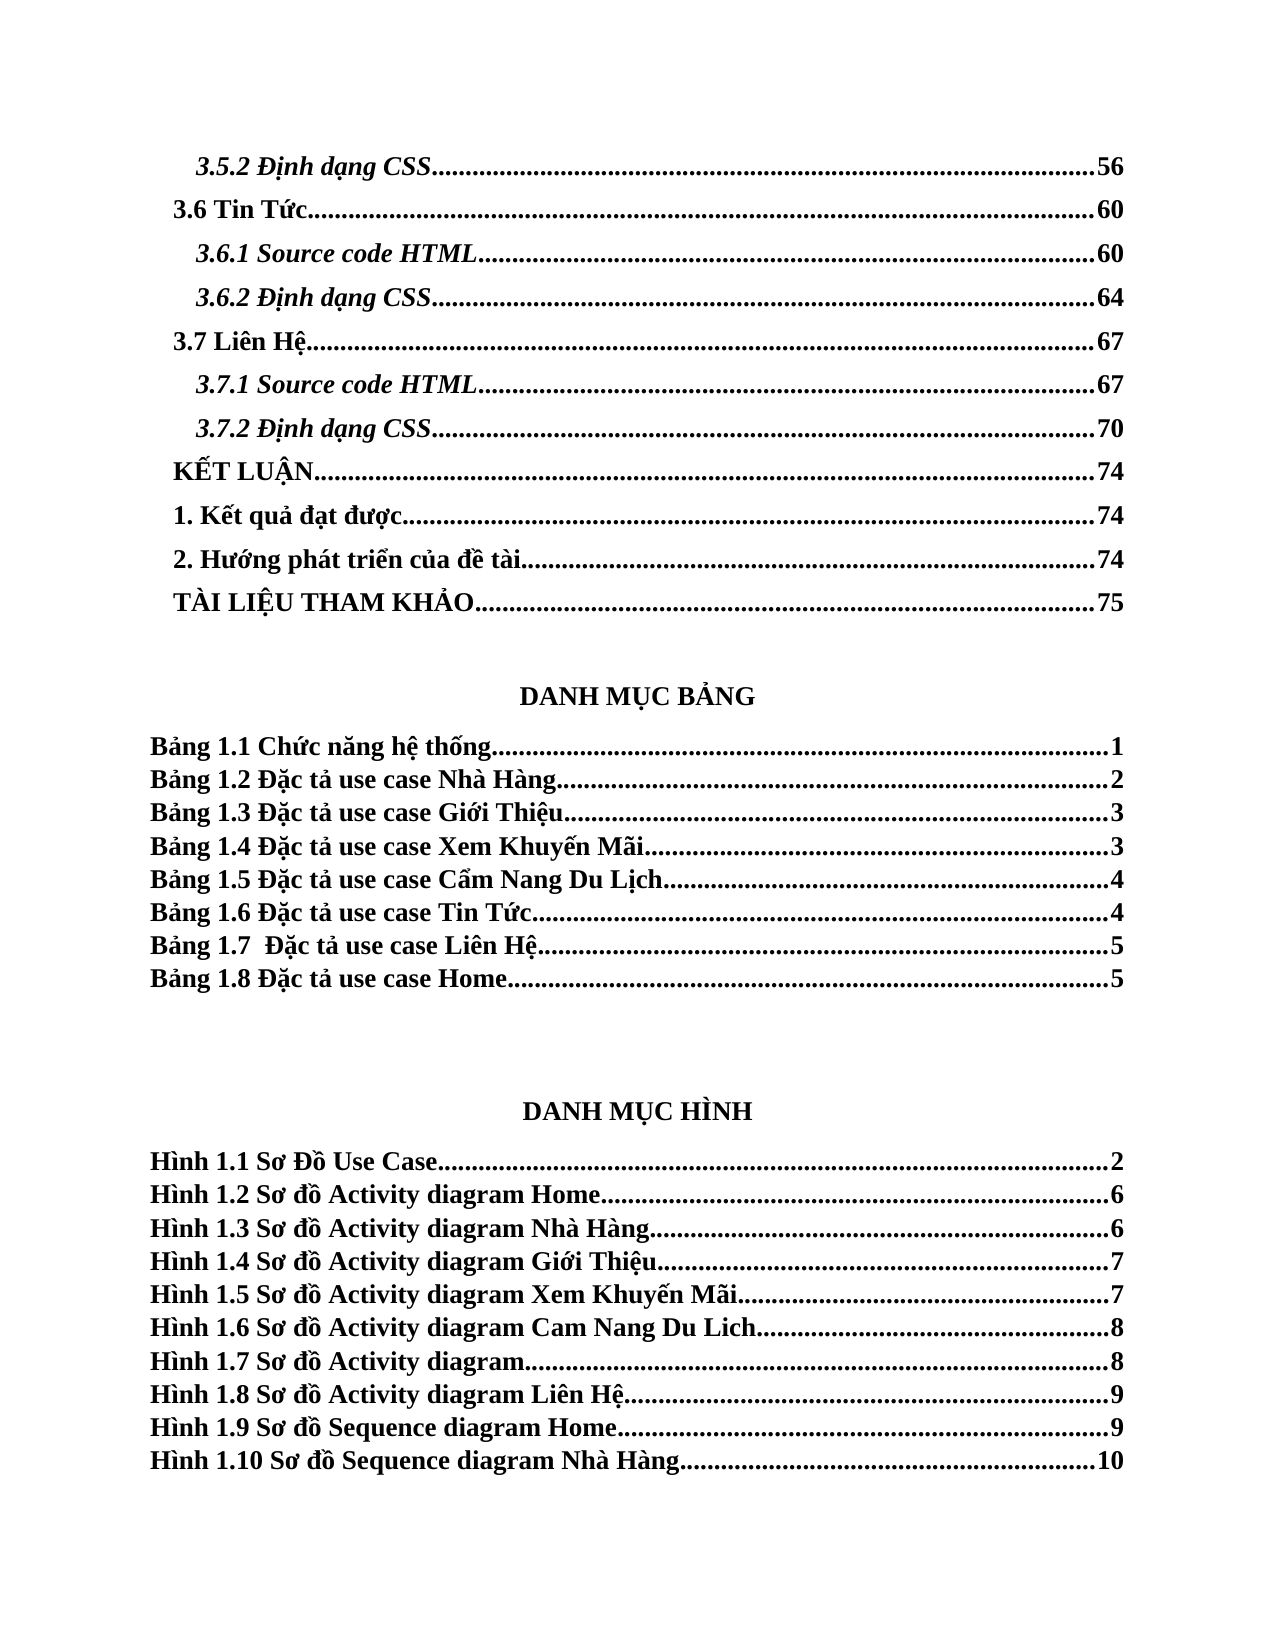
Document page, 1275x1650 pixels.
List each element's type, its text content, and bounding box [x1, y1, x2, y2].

text Bảng 1.2 Đặc tả use case Nhà Hàng 2 [150, 763, 1125, 794]
text DANH MỤC BẢNG [150, 680, 1125, 711]
text Bảng 1.4 Đặc tả use case Xem Khuyến Mãi 3 [150, 829, 1125, 861]
text Hình 1.7 Sơ đồ Activity diagram 8 [150, 1345, 1125, 1376]
text Hình 1.4 Sơ đồ Activity diagram Giới Thiệu 7 [150, 1245, 1125, 1276]
text Hình 1.9 Sơ đồ Sequence diagram Home 9 [150, 1411, 1125, 1442]
text Hình 1.6 Sơ đồ Activity diagram Cam Nang Du Lich 8 [150, 1312, 1125, 1343]
text Bảng 1.7 Đặc tả use case Liên Hệ 5 [150, 929, 1125, 960]
text Hình 1.1 Sơ Đồ Use Case 2 [150, 1145, 1125, 1177]
text Hình 1.5 Sơ đồ Activity diagram Xem Khuyến Mãi 7 [150, 1278, 1125, 1309]
text DANH MỤC HÌNH [150, 1096, 1125, 1127]
text Bảng 1.6 Đặc tả use case Tin Tức 4 [150, 896, 1125, 927]
text Hình 1.3 Sơ đồ Activity diagram Nhà Hàng 6 [150, 1212, 1125, 1243]
text Bảng 1.3 Đặc tả use case Giới Thiệu 3 [150, 796, 1125, 827]
text Bảng 1.1 Chức năng hệ thống 1 [150, 730, 1125, 761]
text Hình 1.8 Sơ đồ Activity diagram Liên Hệ 9 [150, 1378, 1125, 1409]
text Hình 1.10 Sơ đồ Sequence diagram Nhà Hàng 10 [150, 1444, 1125, 1476]
text Bảng 1.8 Đặc tả use case Home 5 [150, 962, 1125, 994]
text Bảng 1.5 Đặc tả use case Cẩm Nang Du Lịch 4 [150, 863, 1125, 894]
text Hình 1.2 Sơ đồ Activity diagram Home 6 [150, 1179, 1125, 1210]
